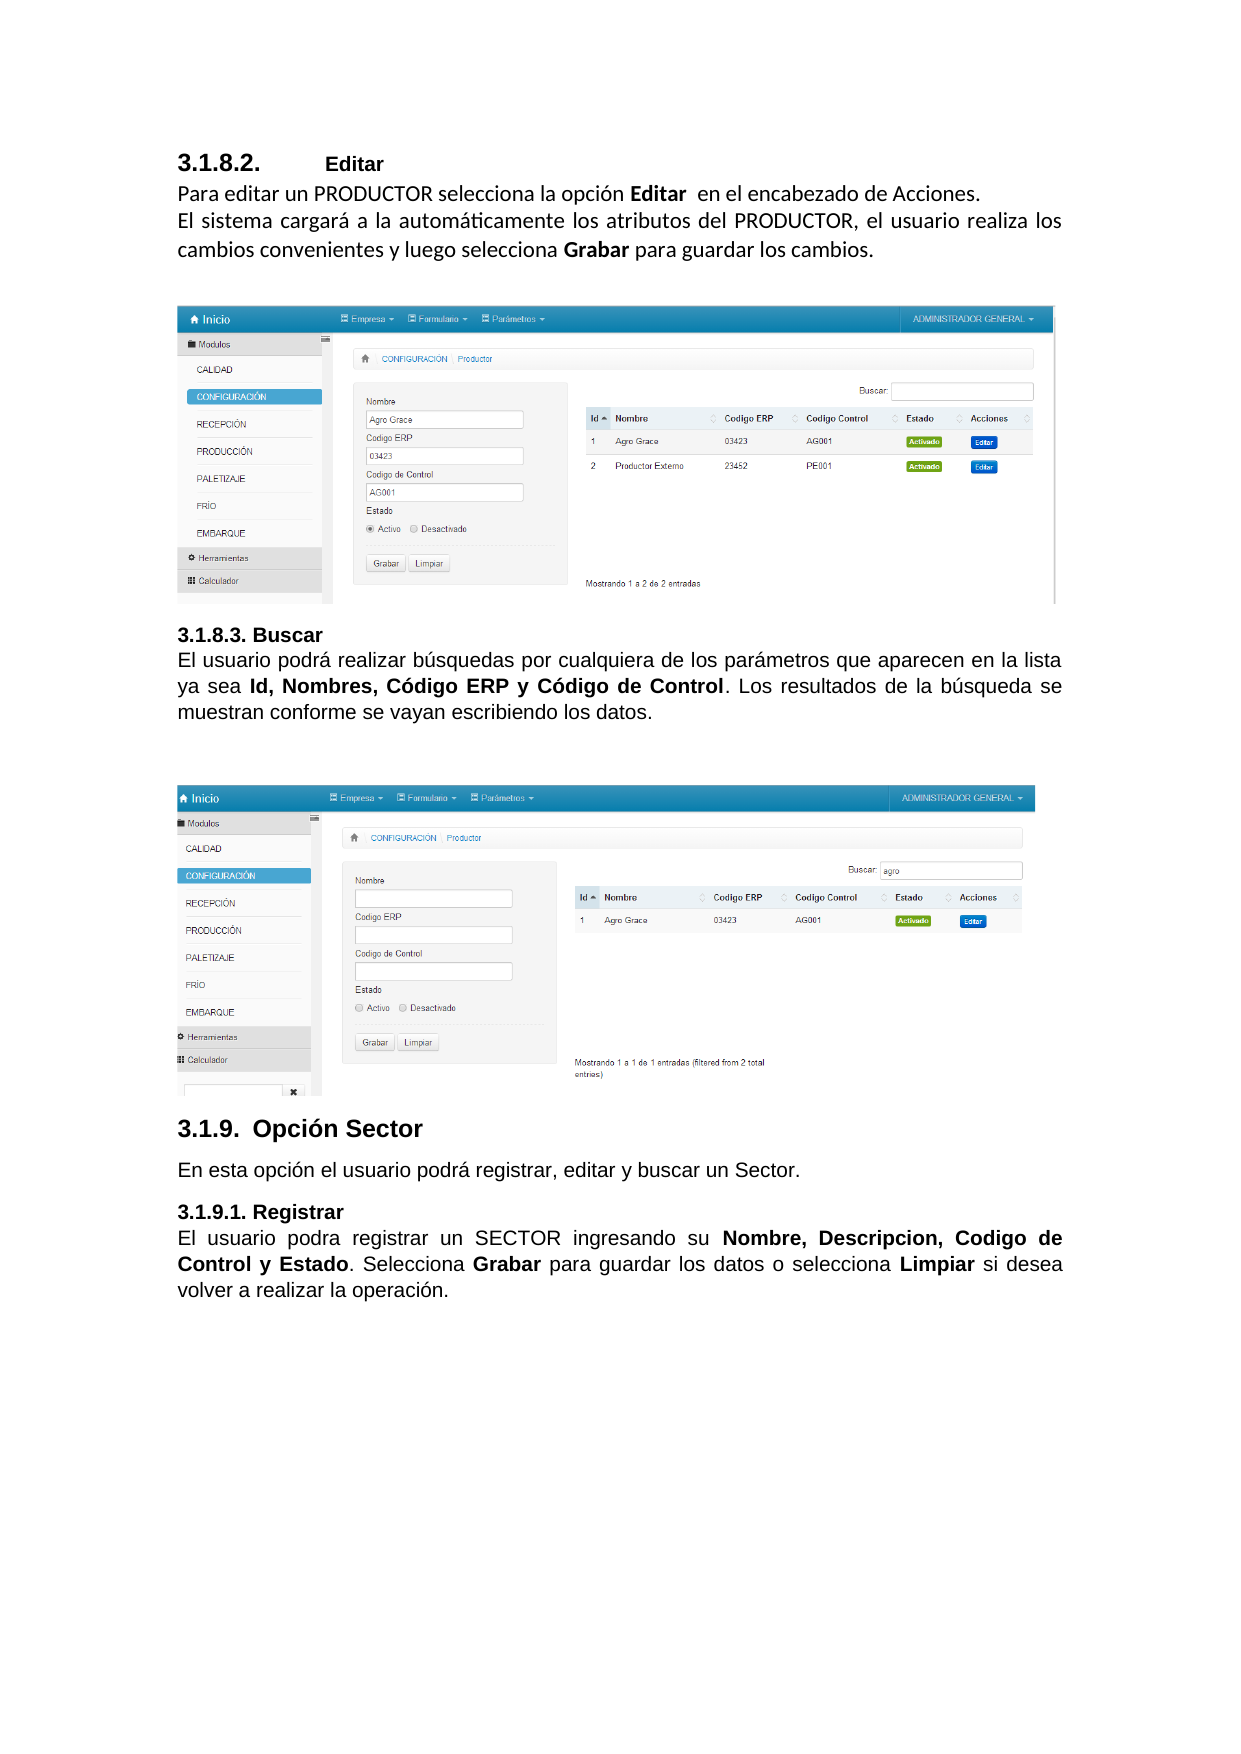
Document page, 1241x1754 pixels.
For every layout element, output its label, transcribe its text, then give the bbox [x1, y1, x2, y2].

text En esta opción el usuario podrá registrar, editar y buscar un Sector. [177, 1157, 1063, 1181]
subtitle Registrar [177, 1200, 1063, 1224]
text El sistema cargará a la automáticamente los atributos del PRODUCTOR, el usuario realiza los cambios convenientes y luego selecciona Grabar para guardar los cambios. [177, 207, 1063, 263]
picture [177, 305, 1056, 604]
text El usuario podra registrar un SECTOR ingresando su Nombre, Descripcion, Codigo de Control y Estado. Selecciona Grabar para guardar los datos o selecciona Limpiar si desea volver a realizar la operación. [177, 1226, 1063, 1301]
subtitle Buscar [177, 622, 1063, 646]
picture [177, 812, 1036, 1096]
subtitle Opción Sector [177, 1114, 1063, 1143]
subtitle Editar [177, 148, 1063, 176]
text Para editar un PRODUCTOR selecciona la opción Editar en el encabezado de Acciones. [177, 179, 1063, 207]
picture [177, 785, 1036, 806]
text El usuario podrá realizar búsquedas por cualquiera de los parámetros que aparecen en la lista ya sea Id, Nombres, Código ERP y Código de Control. Los resultados de la búsqueda se muestran conforme se vayan escribiendo los datos. [177, 648, 1063, 724]
